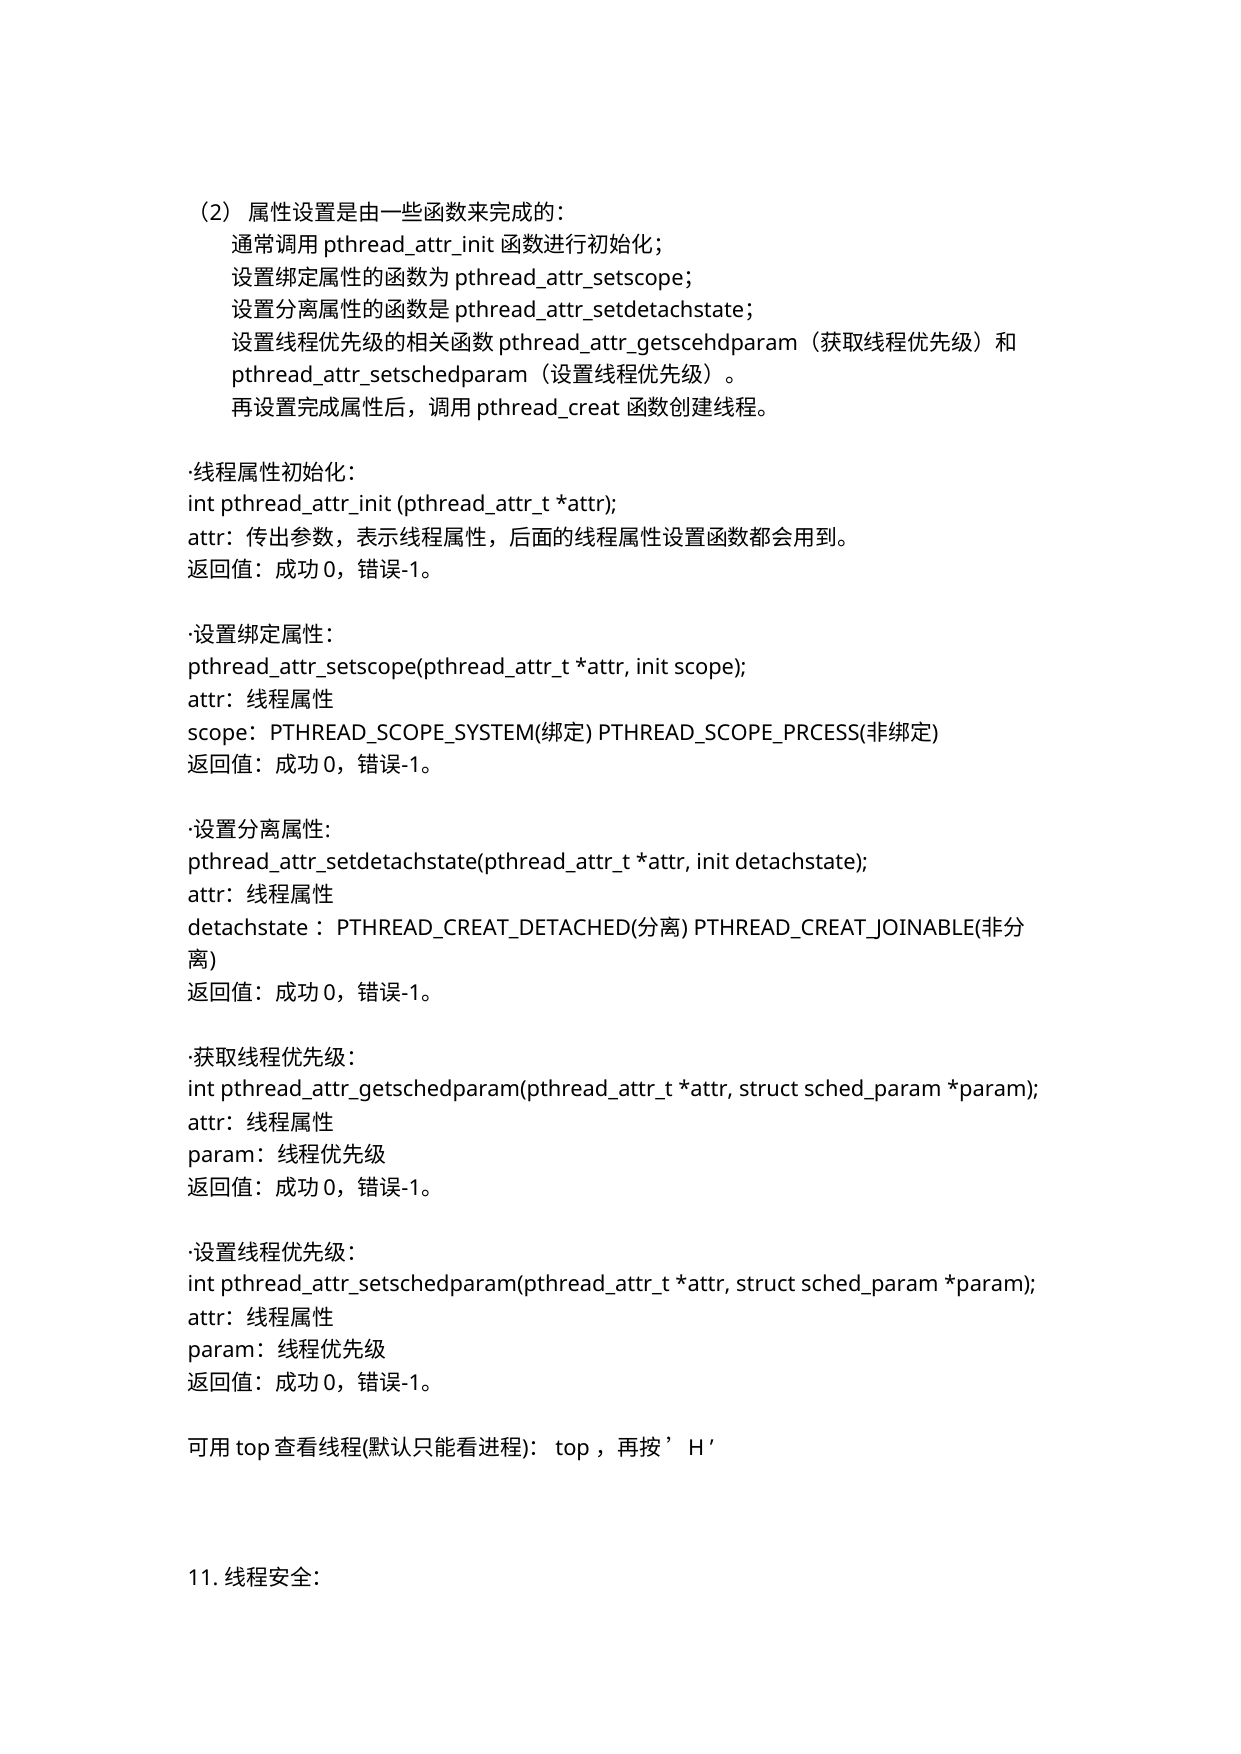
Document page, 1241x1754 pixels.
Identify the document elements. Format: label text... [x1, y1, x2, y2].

text 返回值：成功0，错误-1。 [187, 552, 1053, 584]
text param：线程优先级 [187, 1137, 1053, 1169]
text int pthread_attr_setschedparam(pthread_attr_t *attr, struct sched_param *param); [187, 1267, 1053, 1299]
text 返回值：成功0，错误-1。 [187, 1364, 1053, 1397]
text pthread_attr_setdetachstate(pthread_attr_t *attr, init detachstate); [187, 844, 1053, 877]
text int pthread_attr_getschedparam(pthread_attr_t *attr, struct sched_param *param); [187, 1072, 1053, 1104]
text ·设置分离属性: [187, 812, 1053, 844]
text attr：传出参数，表示线程属性，后面的线程属性设置函数都会用到。 [187, 519, 1053, 552]
text pthread_attr_setscope(pthread_attr_t *attr, init scope); [187, 649, 1053, 682]
text ·获取线程优先级： [187, 1039, 1053, 1072]
text 返回值：成功0，错误-1。 [187, 974, 1053, 1007]
text attr：线程属性 [187, 682, 1053, 714]
text 再设置完成属性后，调用pthread_creat 函数创建线程。 [187, 389, 1053, 422]
text attr：线程属性 [187, 1299, 1053, 1332]
text 设置分离属性的函数是pthread_attr_setdetachstate； [187, 292, 1053, 324]
text 设置线程优先级的相关函数pthread_attr_getscehdparam（获取线程优先级）和pthread_attr_setschedparam（设置线程优先级）。 [231, 324, 1053, 389]
text detachstate ：PTHREAD_CREAT_DETACHED(分离) PTHREAD_CREAT_JOINABLE(非分离) [187, 909, 1053, 974]
text ·设置绑定属性： [187, 617, 1053, 649]
text 11. 线程安全： [187, 1559, 1053, 1592]
text scope：PTHREAD_SCOPE_SYSTEM(绑定) PTHREAD_SCOPE_PRCESS(非绑定) [187, 714, 1053, 747]
text ·线程属性初始化： [187, 454, 1053, 487]
text 可用top查看线程(默认只能看进程)： top ，再按 ’H ’ [187, 1429, 1053, 1462]
text （2） 属性设置是由一些函数来完成的： [187, 194, 1053, 227]
text 返回值：成功0，错误-1。 [187, 747, 1053, 779]
text 返回值：成功0，错误-1。 [187, 1169, 1053, 1202]
text attr：线程属性 [187, 877, 1053, 909]
text ·设置线程优先级： [187, 1234, 1053, 1267]
text 通常调用pthread_attr_init 函数进行初始化； [187, 227, 1053, 259]
text 设置绑定属性的函数为pthread_attr_setscope； [187, 259, 1053, 292]
text param：线程优先级 [187, 1332, 1053, 1364]
text attr：线程属性 [187, 1104, 1053, 1137]
text int pthread_attr_init (pthread_attr_t *attr); [187, 487, 1053, 519]
